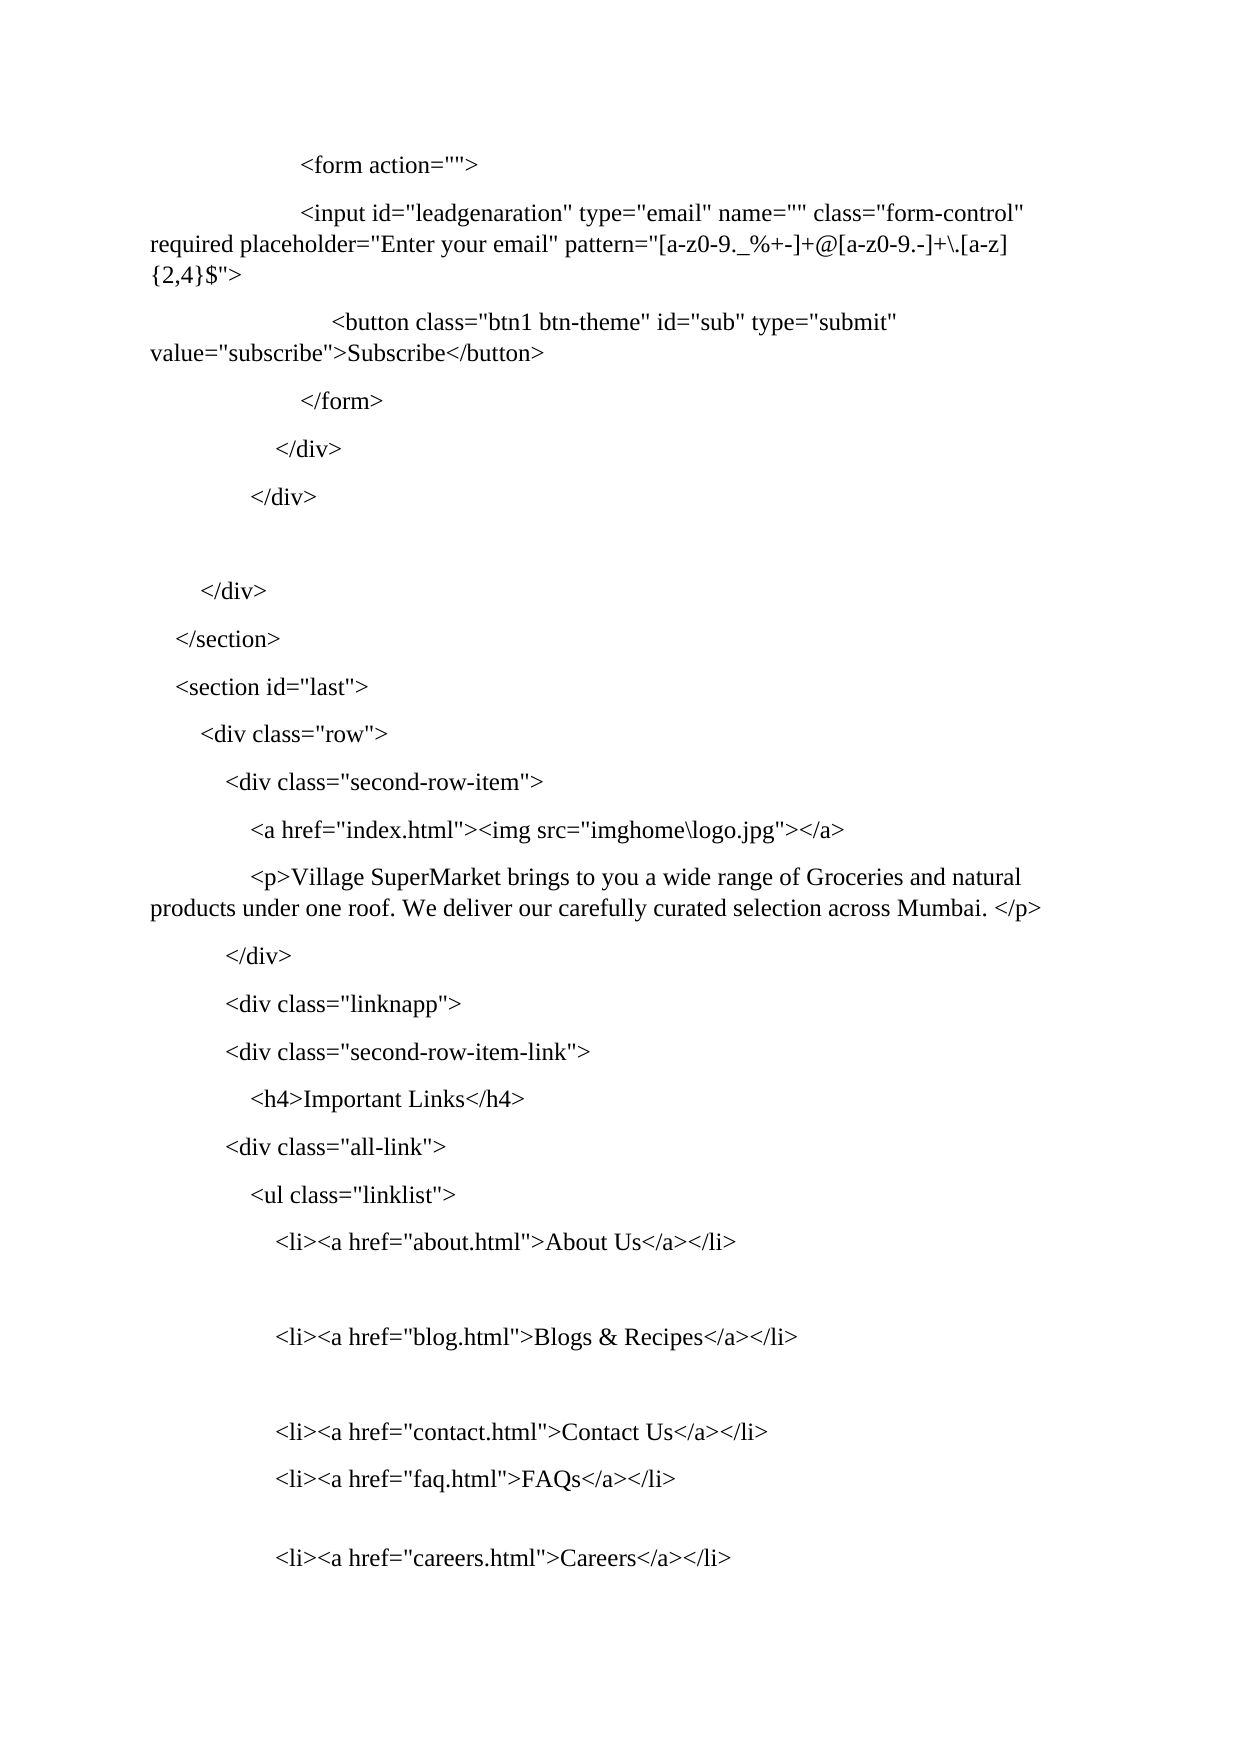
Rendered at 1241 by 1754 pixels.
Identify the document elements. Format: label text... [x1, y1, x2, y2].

text </div> [150, 576, 1090, 605]
text <div class="linknapp"> [150, 989, 1090, 1018]
text <ul class="linklist"> [150, 1180, 1090, 1208]
text </section> [150, 624, 1090, 653]
text <div class="second-row-item"> [150, 767, 1090, 796]
text <li><a href="about.html">About Us</a></li> [150, 1227, 1090, 1256]
text <li><a href="contact.html">Contact Us</a></li> [150, 1417, 1090, 1445]
text </div> [150, 434, 1090, 463]
text <li><a href="blog.html">Blogs & Recipes</a></li> [150, 1322, 1090, 1351]
text <a href="index.html"><img src="imghome\logo.jpg"></a> [150, 815, 1090, 843]
text <li><a href="faq.html">FAQs</a></li> [150, 1464, 1090, 1524]
text <li><a href="careers.html">Careers</a></li> [150, 1543, 1090, 1572]
text </div> [150, 941, 1090, 970]
text <div class="row"> [150, 719, 1090, 748]
text </div> [150, 482, 1090, 510]
text <div class="second-row-item-link"> [150, 1037, 1090, 1065]
text <form action=""> [150, 150, 1090, 179]
text <p>Village SuperMarket brings to you a wide range of Groceries and natural products under one roof. We deliver our carefully curated selection across Mumbai. </p> [150, 862, 1090, 922]
text </form> [150, 386, 1090, 415]
text <h4>Important Links</h4> [150, 1084, 1090, 1113]
text <input id="leadgenaration" type="email" name="" class="form-control" required placeholder="Enter your email" pattern="[a-z0-9._%+-]+@[a-z0-9.-]+\.[a-z]{2,4}$"> [150, 198, 1090, 288]
text <button class="btn1 btn-theme" id="sub" type="submit" value="subscribe">Subscribe</button> [150, 307, 1090, 367]
text <div class="all-link"> [150, 1132, 1090, 1161]
text <section id="last"> [150, 672, 1090, 700]
